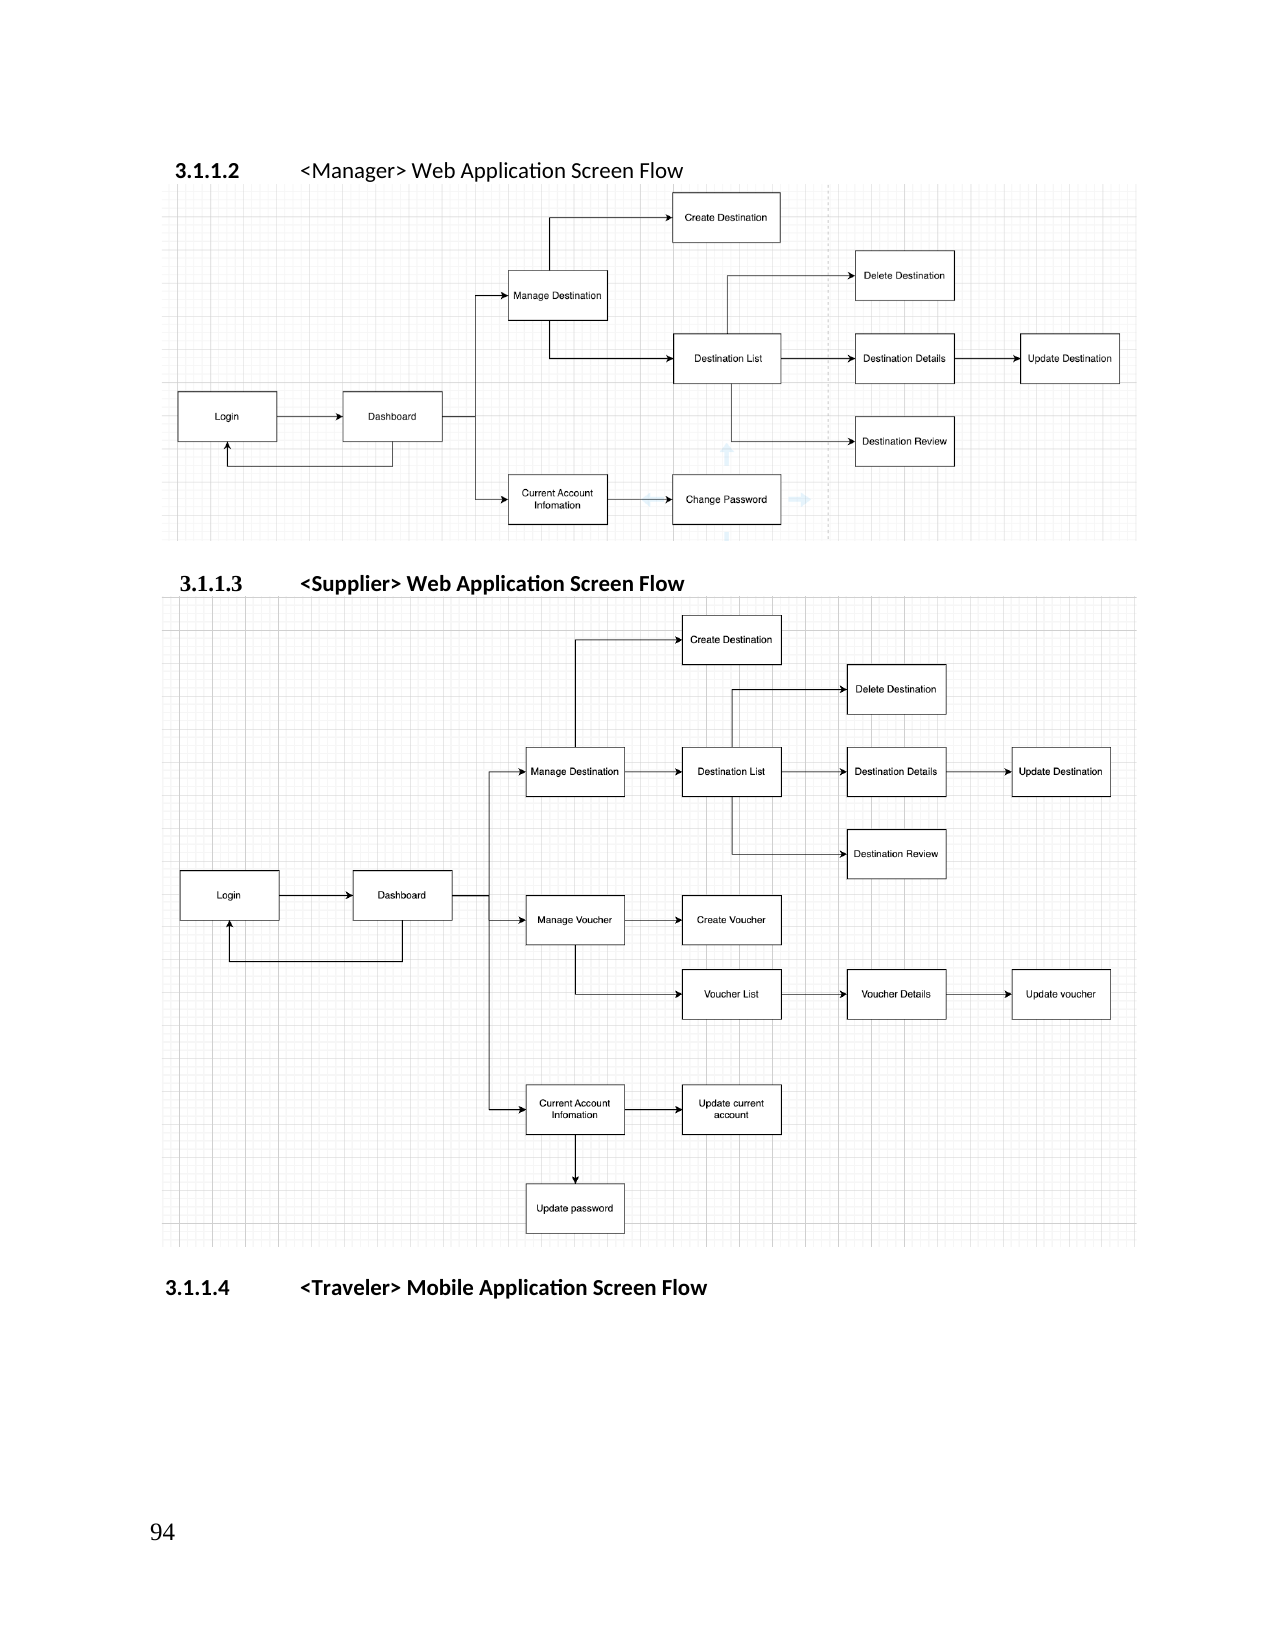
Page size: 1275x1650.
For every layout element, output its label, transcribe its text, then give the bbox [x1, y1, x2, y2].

list <Traveler> Mobile Application Screen Flow [165, 1273, 1125, 1301]
list <Manager> Web Application Screen Flow [174, 156, 1125, 184]
picture [161, 596, 1137, 1247]
list <Supplier> Web Application Screen Flow [179, 569, 1125, 596]
picture [161, 184, 1137, 541]
